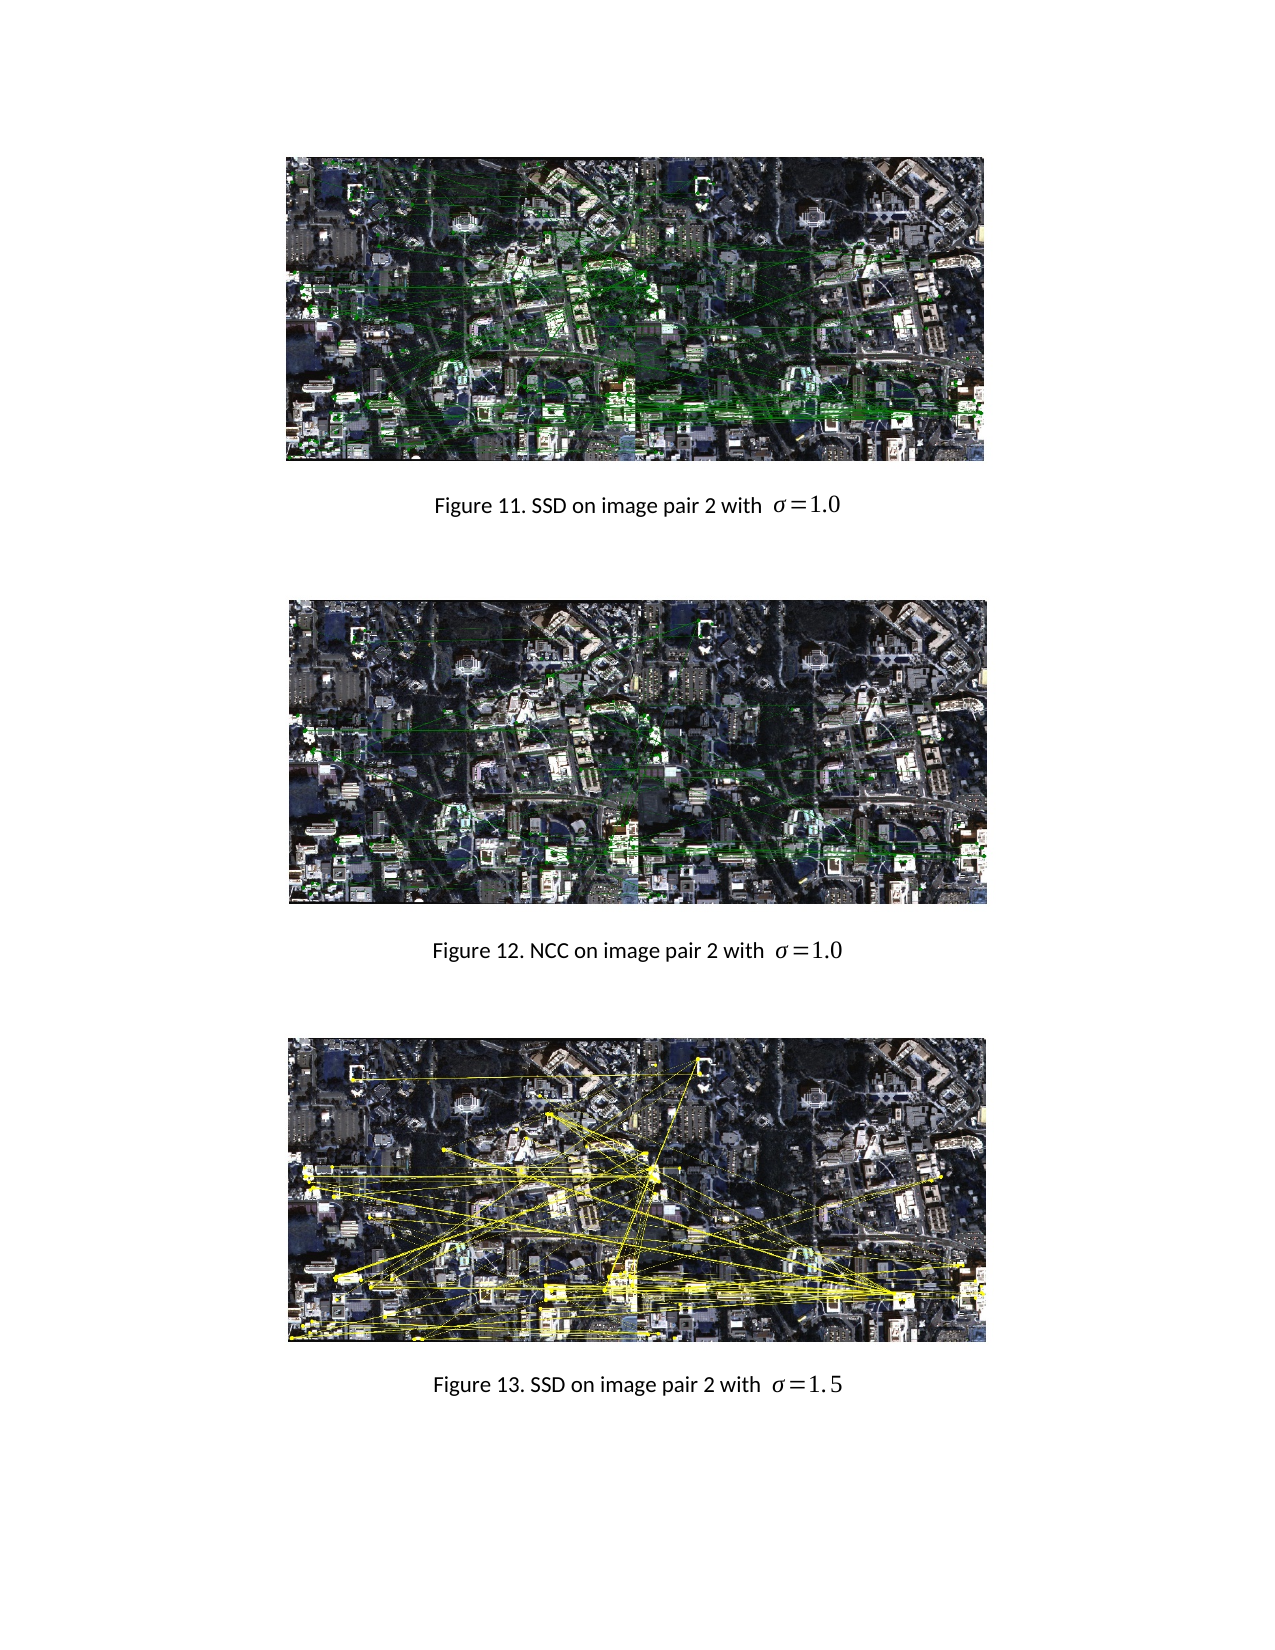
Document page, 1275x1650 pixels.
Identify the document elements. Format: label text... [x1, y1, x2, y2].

picture [277, 584, 998, 918]
picture [278, 150, 997, 472]
text Figure 11. SSD on image pair 2 with [150, 491, 1125, 519]
text Figure 12. NCC on image pair 2 with [150, 937, 1125, 965]
text Figure 13. SSD on image pair 2 with [150, 1370, 1125, 1398]
picture [280, 1030, 995, 1352]
